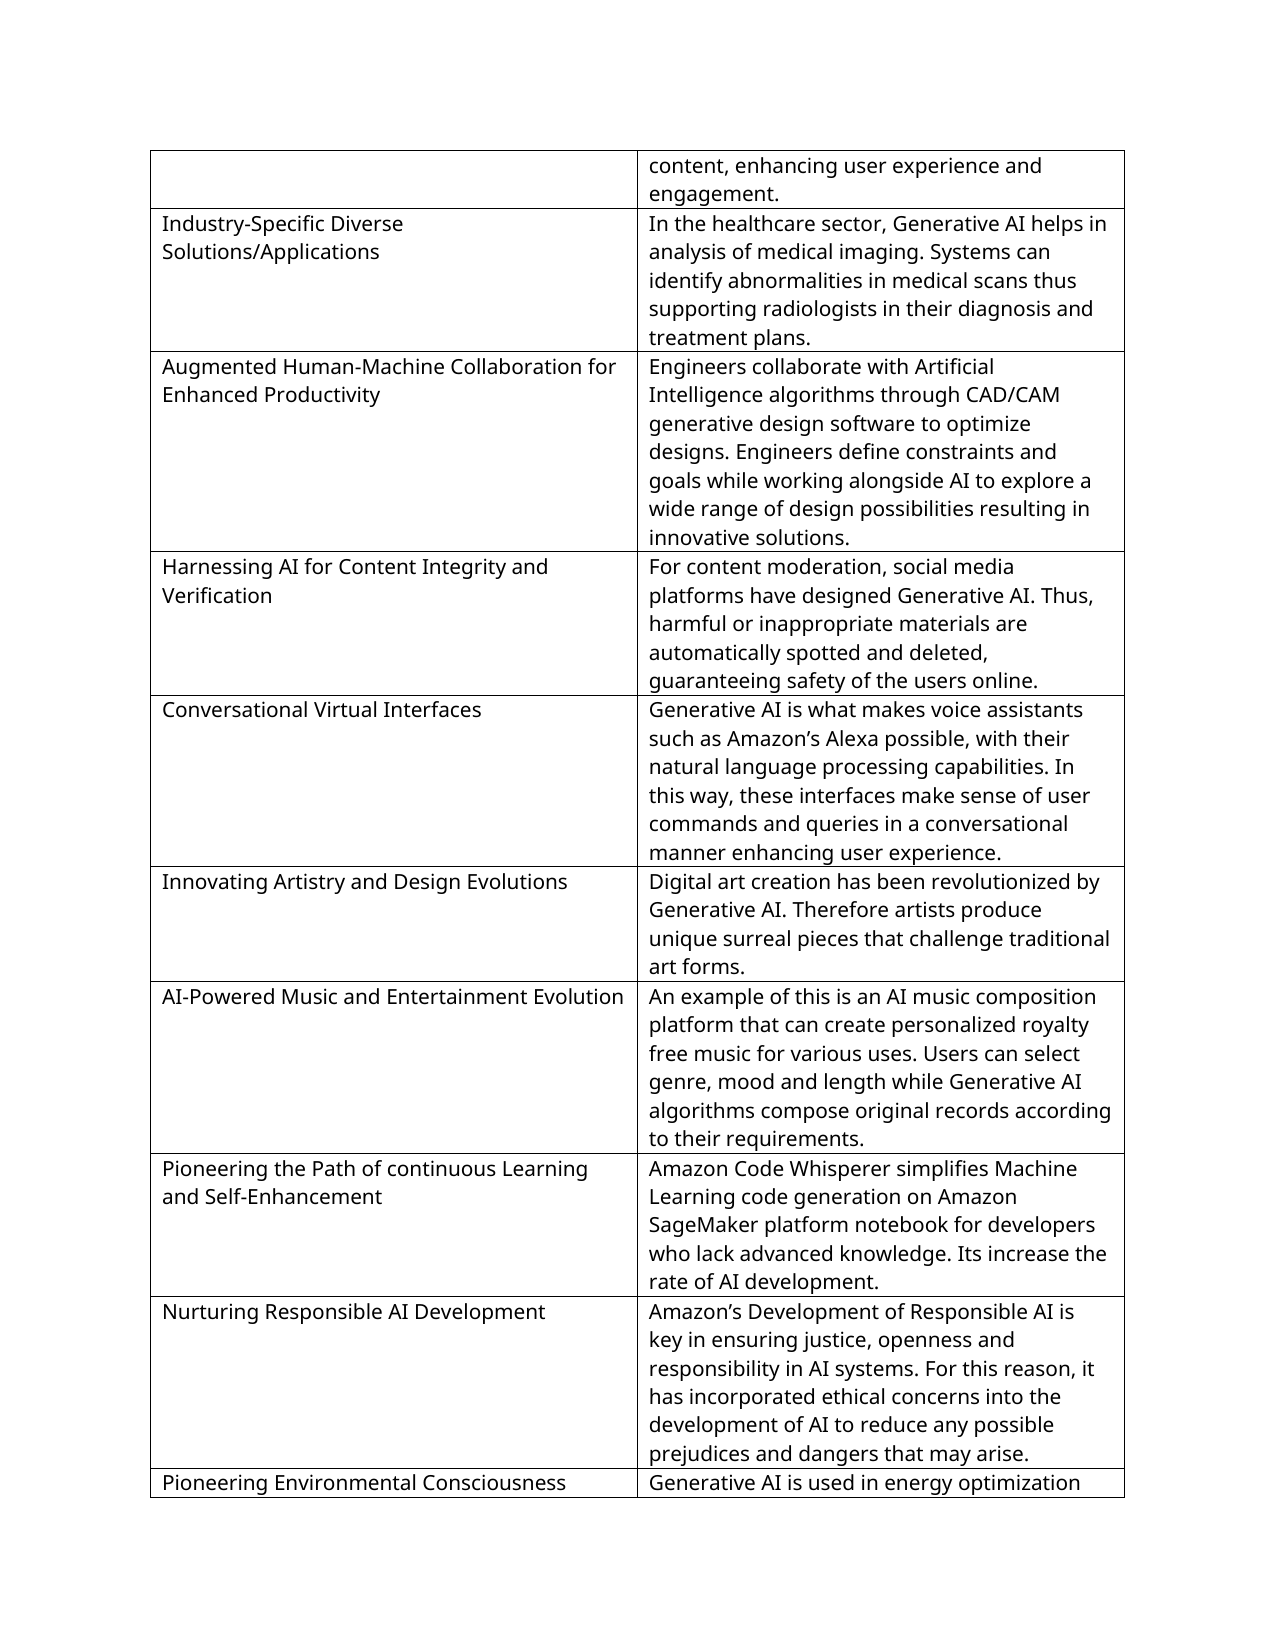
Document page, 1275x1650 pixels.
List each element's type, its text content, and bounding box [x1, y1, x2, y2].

table_cell An example of this is an AI music composition platform that can create personalized royalty free music for various uses. Users can select genre, mood and length while Generative AI algorithms compose original records according to their requirements. [638, 982, 1124, 1153]
table_cell For content moderation, social media platforms have designed Generative AI. Thus, harmful or inappropriate materials are automatically spotted and deleted, guaranteeing safety of the users online. [638, 552, 1124, 694]
table_cell Industry-Specific Diverse Solutions/Applications [151, 209, 637, 351]
table_cell Nurturing Responsible AI Development [151, 1297, 637, 1467]
table_cell Augmented Human-Machine Collaboration for Enhanced Productivity [151, 352, 637, 551]
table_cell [638, 151, 1124, 208]
table_cell Engineers collaborate with Artificial Intelligence algorithms through CAD/CAM generative design software to optimize designs. Engineers define constraints and goals while working alongside AI to explore a wide range of design possibilities resulting in innovative solutions. [638, 352, 1124, 551]
table_cell Generative AI is what makes voice assistants such as Amazon’s Alexa possible, with their natural language processing capabilities. In this way, these interfaces make sense of user commands and queries in a conversational manner enhancing user experience. [638, 696, 1124, 866]
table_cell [151, 1469, 637, 1497]
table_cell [638, 1469, 1124, 1497]
table_cell AI-Powered Music and Entertainment Evolution [151, 982, 637, 1153]
table_cell In the healthcare sector, Generative AI helps in analysis of medical imaging. Systems can identify abnormalities in medical scans thus supporting radiologists in their diagnosis and treatment plans. [638, 209, 1124, 351]
table_cell Pioneering the Path of continuous Learning and Self-Enhancement [151, 1154, 637, 1296]
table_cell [151, 151, 637, 208]
table_cell Innovating Artistry and Design Evolutions [151, 867, 637, 981]
table_cell Amazon Code Whisperer simplifies Machine Learning code generation on Amazon SageMaker platform notebook for developers who lack advanced knowledge. Its increase the rate of AI development. [638, 1154, 1124, 1296]
table_cell Harnessing AI for Content Integrity and Verification [151, 552, 637, 694]
table_cell Conversational Virtual Interfaces [151, 696, 637, 866]
table_cell Digital art creation has been revolutionized by Generative AI. Therefore artists produce unique surreal pieces that challenge traditional art forms. [638, 867, 1124, 981]
table_cell Amazon’s Development of Responsible AI is key in ensuring justice, openness and responsibility in AI systems. For this reason, it has incorporated ethical concerns into the development of AI to reduce any possible prejudices and dangers that may arise. [638, 1297, 1124, 1467]
